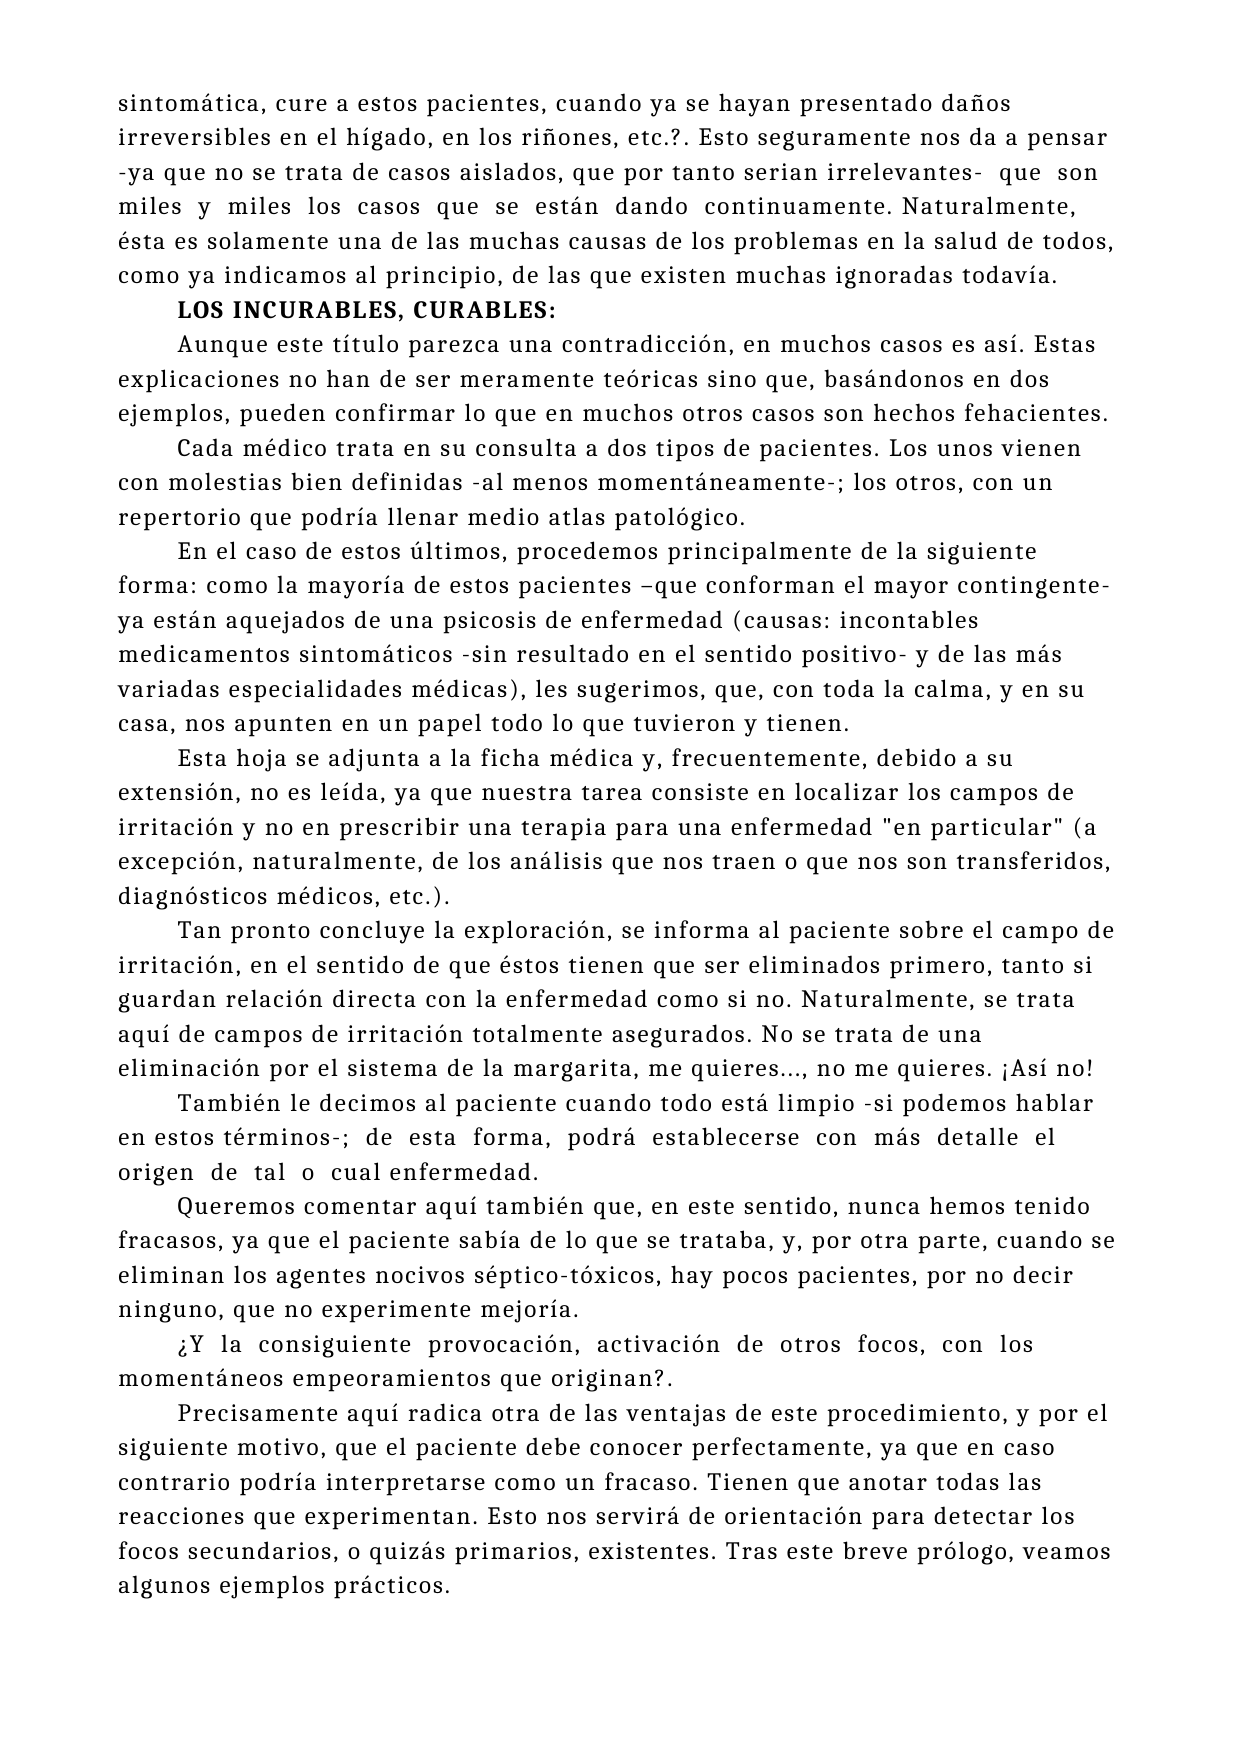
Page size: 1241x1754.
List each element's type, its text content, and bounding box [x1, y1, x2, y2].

text Tan pronto concluye la exploración, se informa al paciente sobre el campo de irritación, en el sentido de que éstos tienen que ser eliminados primero, tanto si guardan relación directa con la enfermedad como si no. Naturalmente, se trata aquí de campos de irritación totalmente asegurados. No se trata de una eliminación por el sistema de la margarita, me quieres..., no me quieres. ¡Así no! [118, 916, 1122, 1083]
text Cada médico trata en su consulta a dos tipos de pacientes. Los unos vienen con molestias bien definidas -al menos momentáneamente-; los otros, con un repertorio que podría llenar medio atlas patológico. [118, 433, 1122, 531]
text También le decimos al paciente cuando todo está limpio -si podemos hablar en estos términos-; de esta forma, podrá establecerse con más detalle el origen de tal o cual enfermedad. [118, 1088, 1122, 1186]
text Aunque este título parezca una contradicción, en muchos casos es así. Estas explicaciones no han de ser meramente teóricas sino que, basándonos en dos ejemplos, pueden confirmar lo que en muchos otros casos son hechos fehacientes. [118, 330, 1122, 428]
text ¿Y la consiguiente provocación, activación de otros focos, con los momentáneos empeoramientos que originan?. [118, 1330, 1122, 1393]
text Precisamente aquí radica otra de las ventajas de este procedimiento, y por el siguiente motivo, que el paciente debe conocer perfectamente, ya que en caso contrario podría interpretarse como un fracaso. Tienen que anotar todas las reacciones que experimentan. Esto nos servirá de orientación para detectar los focos secundarios, o quizás primarios, existentes. Tras este breve prólogo, veamos algunos ejemplos prácticos. [118, 1399, 1122, 1600]
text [118, 89, 1122, 290]
text Esta hoja se adjunta a la ficha médica y, frecuentemente, debido a su extensión, no es leída, ya que nuestra tarea consiste en localizar los campos de irritación y no en prescribir una terapia para una enfermedad "en particular" (a excepción, naturalmente, de los análisis que nos traen o que nos son transferidos, diagnósticos médicos, etc.). [118, 744, 1122, 910]
text Queremos comentar aquí también que, en este sentido, nunca hemos tenido fracasos, ya que el paciente sabía de lo que se trataba, y, por otra parte, cuando se eliminan los agentes nocivos séptico-tóxicos, hay pocos pacientes, por no decir ninguno, que no experimente mejoría. [118, 1192, 1122, 1324]
text En el caso de estos últimos, procedemos principalmente de la siguiente forma: como la mayoría de estos pacientes –que conforman el mayor contingente- ya están aquejados de una psicosis de enfermedad (causas: incontables medicamentos sintomáticos -sin resultado en el sentido positivo- y de las más variadas especialidades médicas), les sugerimos, que, con toda la calma, y en su casa, nos apunten en un papel todo lo que tuvieron y tienen. [118, 537, 1122, 738]
text LOS INCURABLES, CURABLES: [118, 296, 1122, 324]
